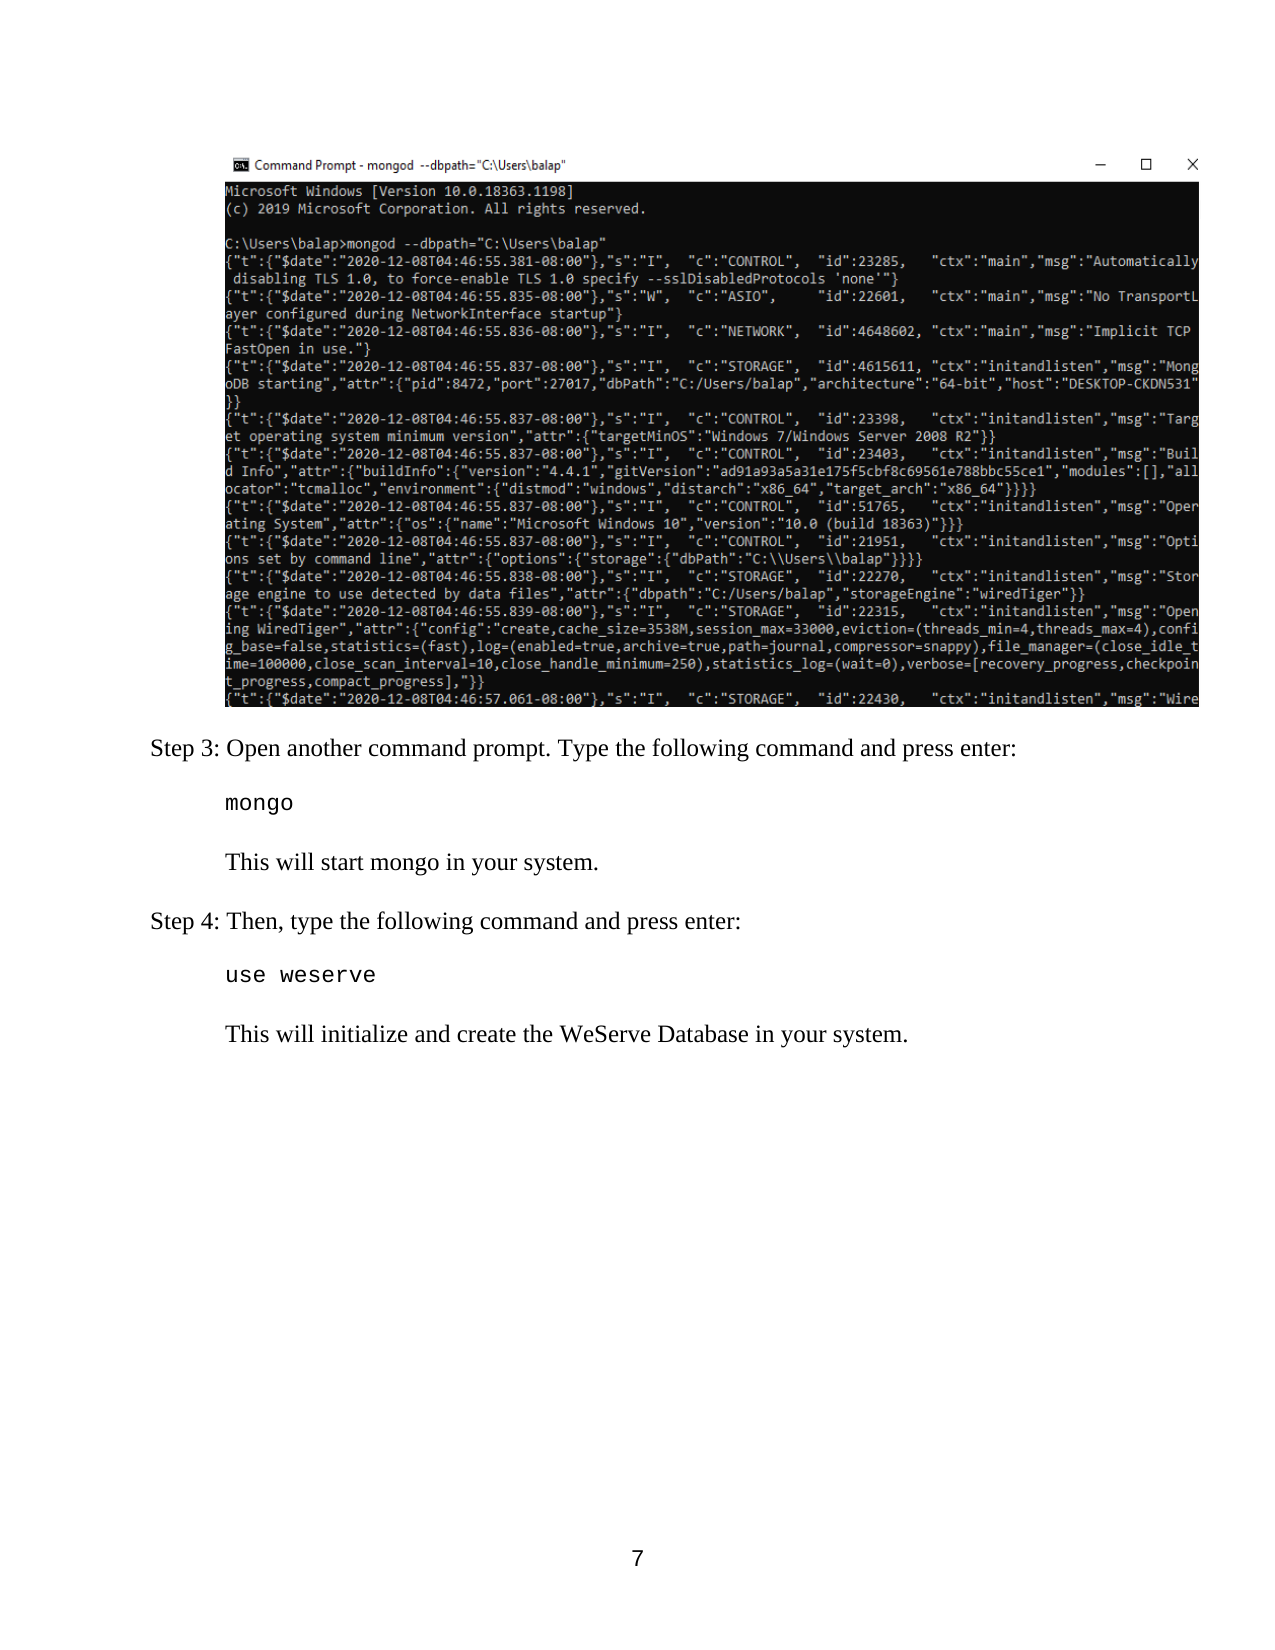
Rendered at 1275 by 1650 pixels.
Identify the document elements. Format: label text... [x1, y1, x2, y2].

picture [225, 150, 1200, 707]
text mongo [150, 791, 1125, 817]
text use weserve [150, 963, 1125, 989]
text Step 4: Then, type the following command and press enter: [150, 906, 1125, 935]
text This will start mongo in your system. [150, 847, 1125, 876]
text This will initialize and create the WeServe Database in your system. [150, 1019, 1125, 1048]
text Step 3: Open another command prompt. Type the following command and press enter: [150, 733, 1125, 762]
